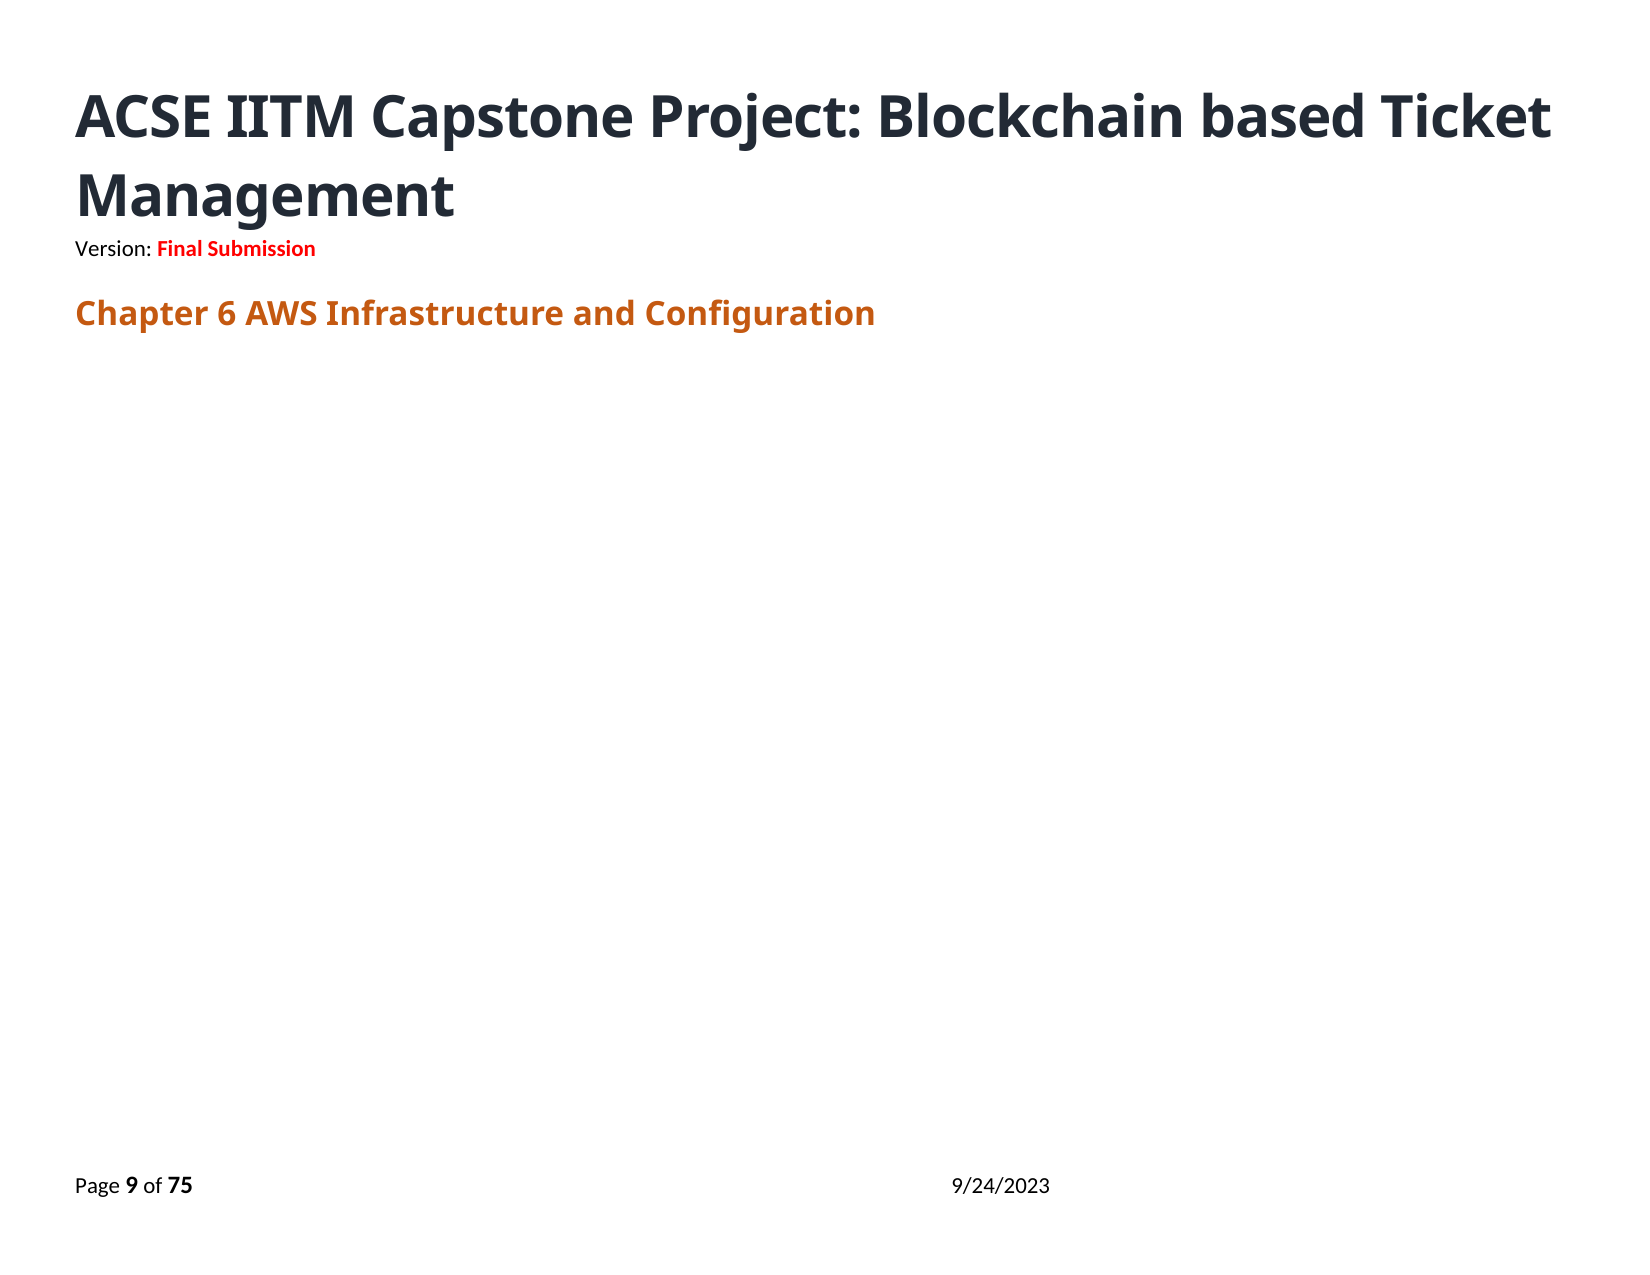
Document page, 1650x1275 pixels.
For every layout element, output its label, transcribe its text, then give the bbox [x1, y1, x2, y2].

subtitle AWS Infrastructure and Configuration [75, 290, 1575, 335]
